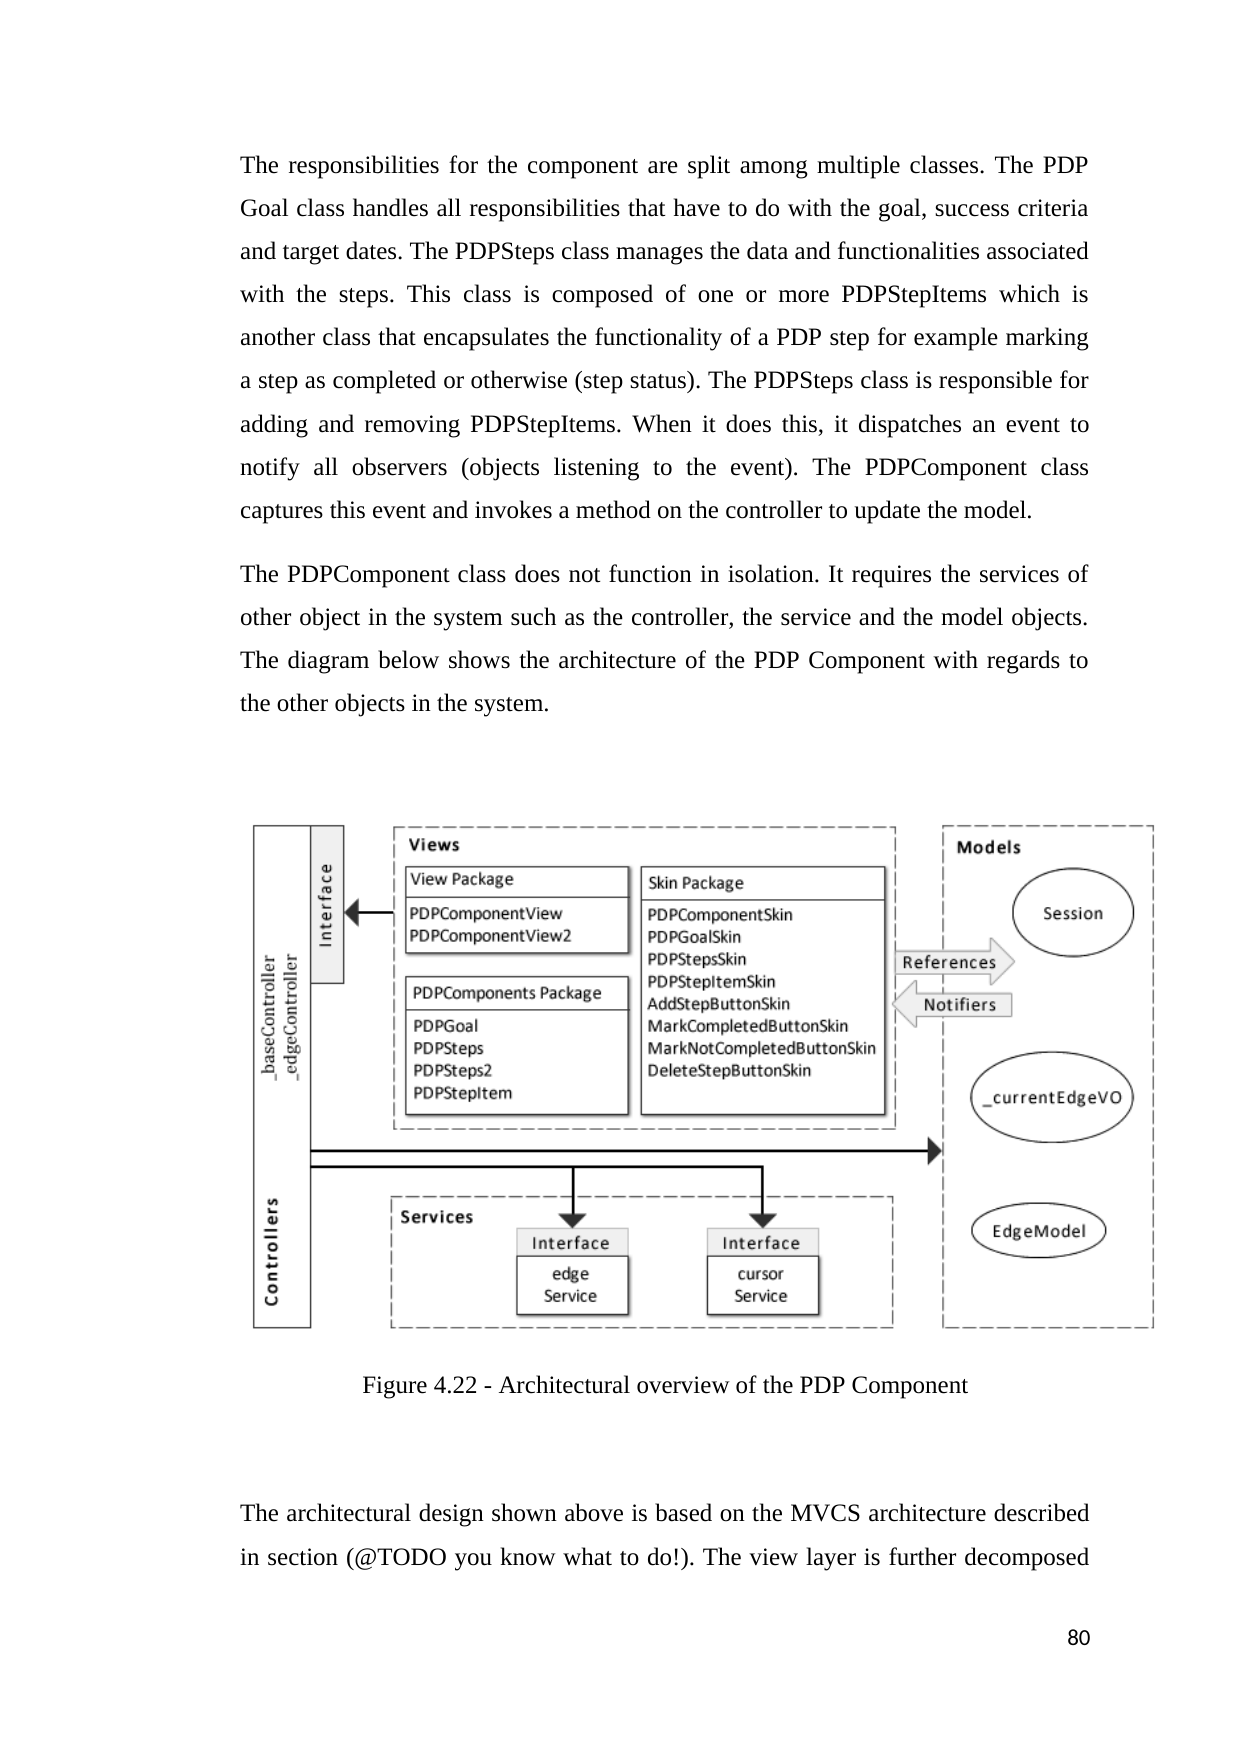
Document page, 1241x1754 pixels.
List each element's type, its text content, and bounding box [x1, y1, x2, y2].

text The responsibilities for the component are split among multiple classes. The PDP Goal class handles all responsibilities that have to do with the goal, success criteria and target dates. The PDPSteps class manages the data and functionalities associated with the steps. This class is composed of one or more PDPStepItems which is another class that encapsulates the functionality of a PDP step for example marking a step as completed or otherwise (step status). The PDPSteps class is responsible for adding and removing PDPStepItems. When it does this, it dispatches an event to notify all observers (objects listening to the event). The PDPComponent class captures this event and invokes a method on the controller to update the model. [240, 150, 1090, 524]
picture [240, 816, 1166, 1336]
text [240, 1498, 1090, 1570]
text The PDPComponent class does not function in isolation. It requires the services of other object in the system such as the controller, the service and the model objects. The diagram below shows the architecture of the PDP Component with regards to the other objects in the system. [240, 559, 1090, 717]
